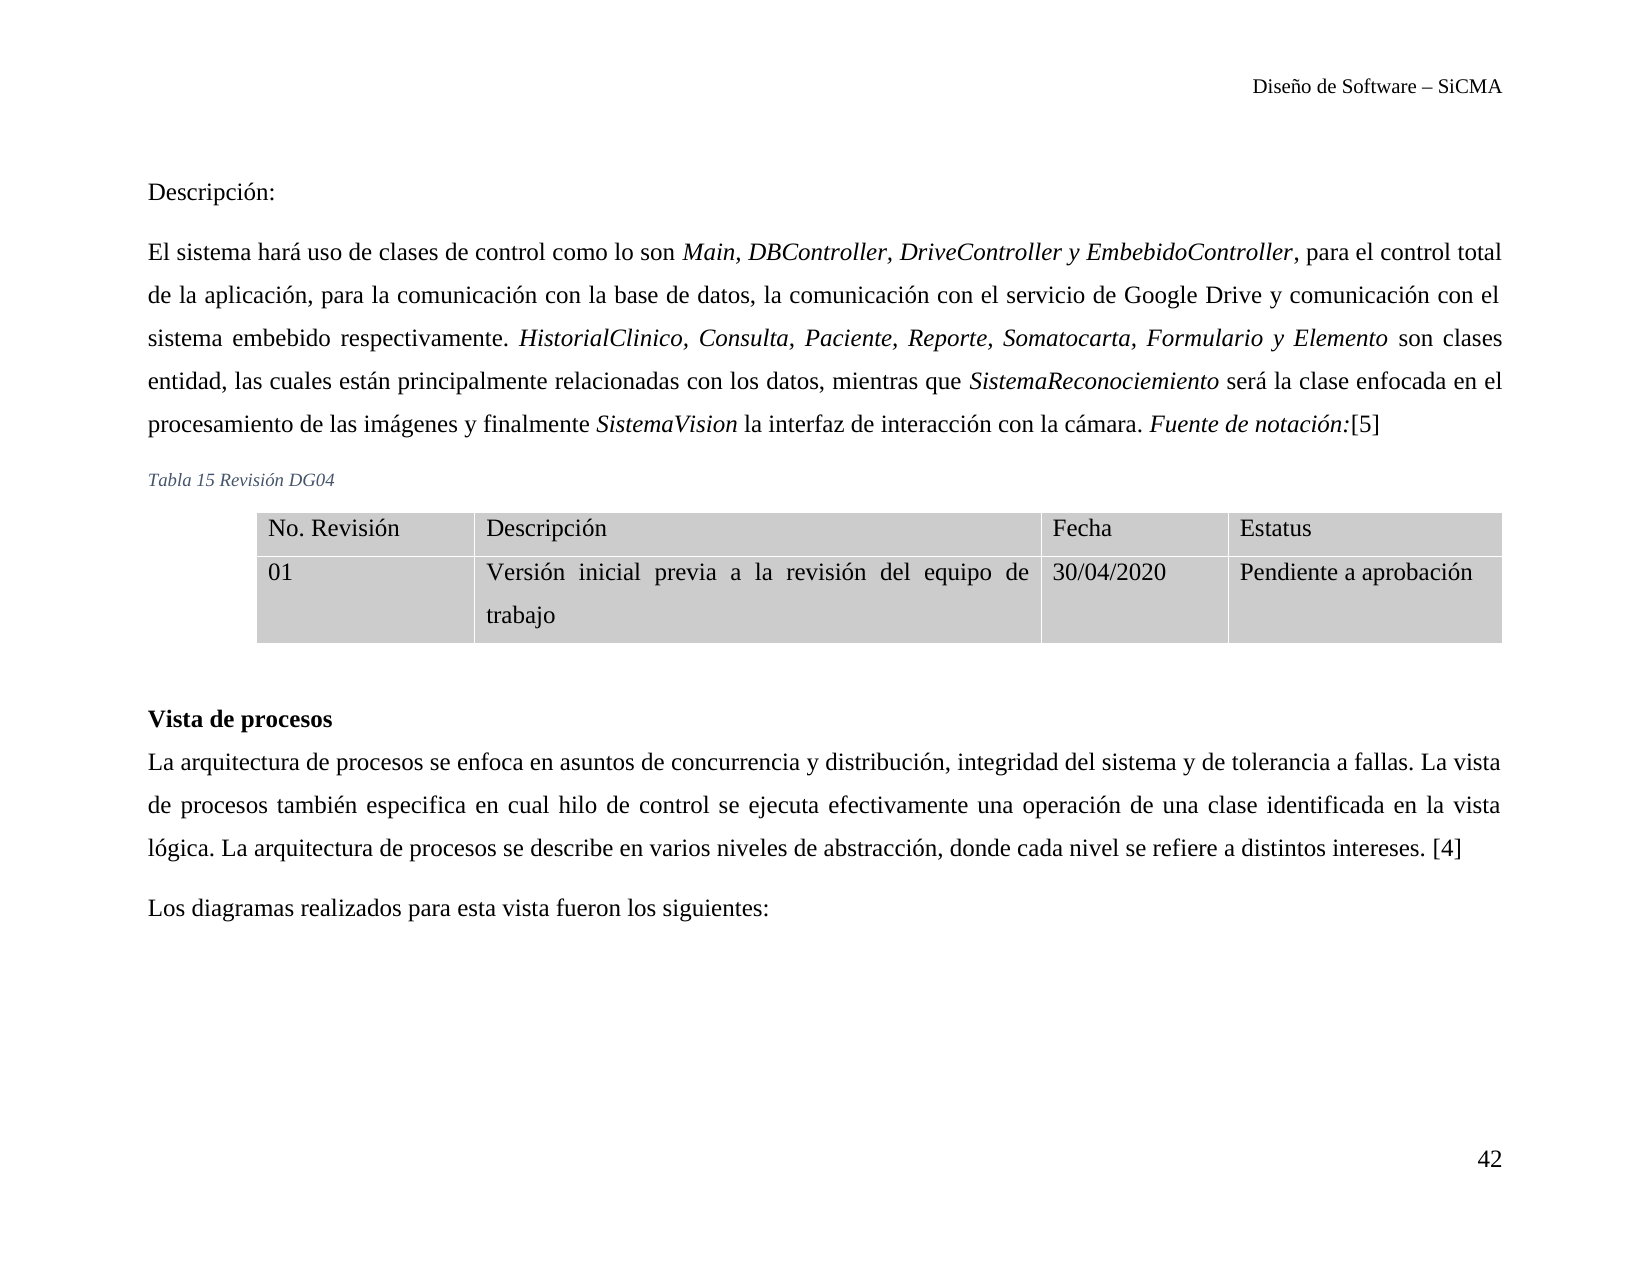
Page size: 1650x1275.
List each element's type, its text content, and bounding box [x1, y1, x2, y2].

text El sistema hará uso de clases de control como lo son Main, DBController, DriveController y EmbebidoController, para el control total de la aplicación, para la comunicación con la base de datos, la comunicación con el servicio de Google Drive y comunicación con el sistema embebido respectivamente. HistorialClinico, Consulta, Paciente, Reporte, Somatocarta, Formulario y Elemento son clases entidad, las cuales están principalmente relacionadas con los datos, mientras que SistemaReconociemiento será la clase enfocada en el procesamiento de las imágenes y finalmente SistemaVision la interfaz de interacción con la cámara. Fuente de notación:[5] [148, 237, 1502, 438]
table_cell Versión inicial previa a la revisión del equipo de trabajo [475, 557, 1041, 643]
table_cell 01 [257, 557, 474, 643]
text Los diagramas realizados para esta vista fueron los siguientes: [148, 893, 1502, 922]
text Tabla 15 Revisión DG04 [148, 469, 1502, 491]
subtitle Vista de procesos [148, 704, 1502, 732]
table_header Fecha [1042, 513, 1228, 556]
table_cell Pendiente a aprobación [1229, 557, 1502, 643]
table_header No. Revisión [257, 513, 474, 556]
text La arquitectura de procesos se enfoca en asuntos de concurrencia y distribución, integridad del sistema y de tolerancia a fallas. La vista de procesos también especifica en cual hilo de control se ejecuta efectivamente una operación de una clase identificada en la vista lógica. La arquitectura de procesos se describe en varios niveles de abstracción, donde cada nivel se refiere a distintos intereses. [4] [148, 747, 1502, 862]
table_header Estatus [1229, 513, 1502, 556]
table_header Descripción [475, 513, 1041, 556]
text Descripción: [148, 177, 1502, 206]
table_cell 30/04/2020 [1042, 557, 1228, 643]
